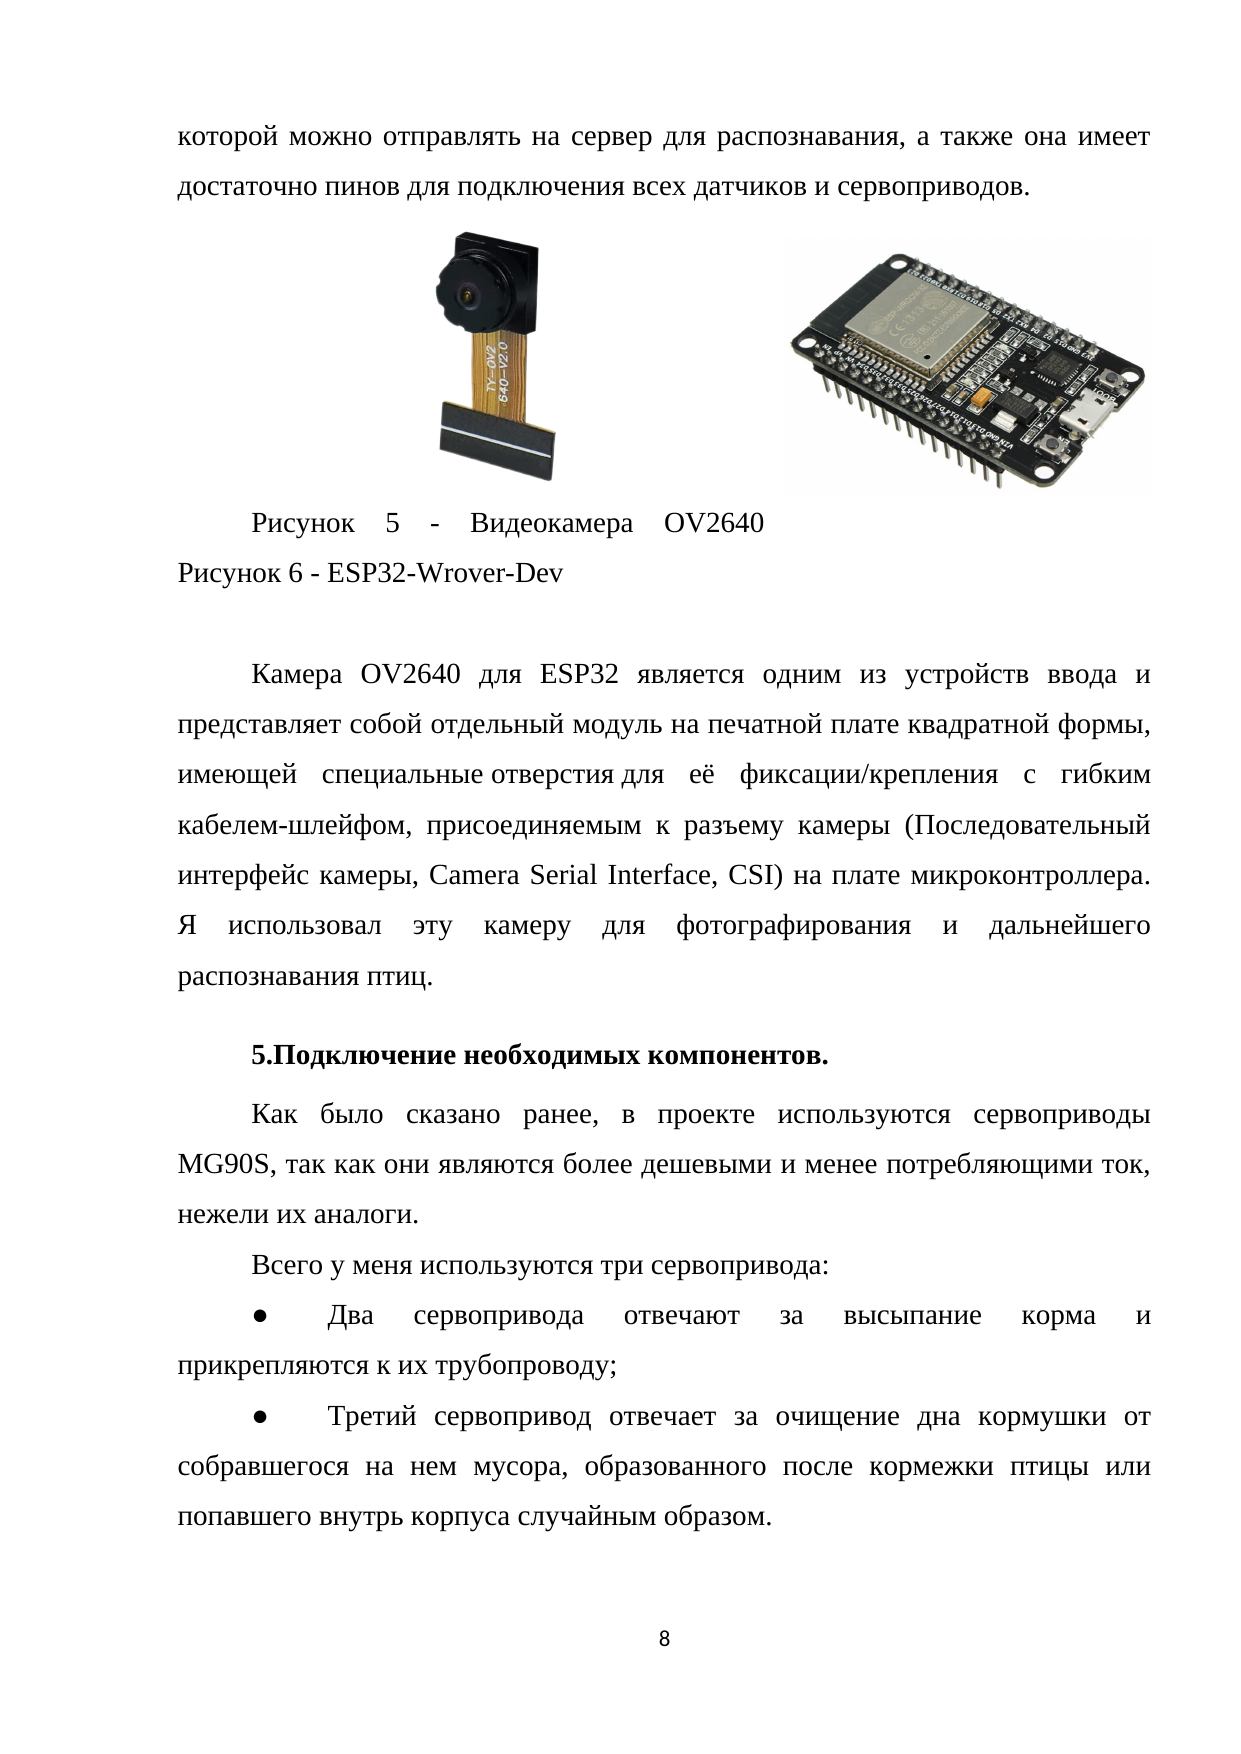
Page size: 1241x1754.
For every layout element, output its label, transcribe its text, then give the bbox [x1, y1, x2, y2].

list Два сервопривода отвечают за высыпание корма и прикрепляются к их трубопроводу; [177, 1297, 1152, 1381]
text Всего у меня используются три сервопривода: [177, 1247, 1152, 1280]
subtitle 5.Подключение необходимых компонентов. [177, 1037, 1152, 1071]
text Рисунок 5 - Видеокамера OV2640 Рисунок 6 - ESP32-Wrover-Dev [177, 505, 1152, 589]
picture [783, 237, 1153, 495]
text Как было сказано ранее, в проекте используются сервоприводы MG90S, так как они являются более дешевыми и менее потребляющими ток, нежели их аналоги. [177, 1096, 1152, 1230]
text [177, 118, 1152, 202]
picture [335, 218, 656, 492]
list Третий сервопривод отвечает за очищение дна кормушки от собравшегося на нем мусора, образованного после кормежки птицы или попавшего внутрь корпуса случайным образом. [177, 1398, 1152, 1532]
text Камера OV2640 для ESP32 является одним из устройств ввода и представляет собой отдельный модуль на печатной плате квадратной формы, имеющей специальные отверстия для её фиксации/крепления с гибким кабелем-шлейфом, присоединяемым к разъему камеры (Последовательный интерфейс камеры, Camera Serial Interface, CSI) на плате микроконтроллера. Я использовал эту камеру для фотографирования и дальнейшего распознавания птиц. [177, 656, 1152, 991]
